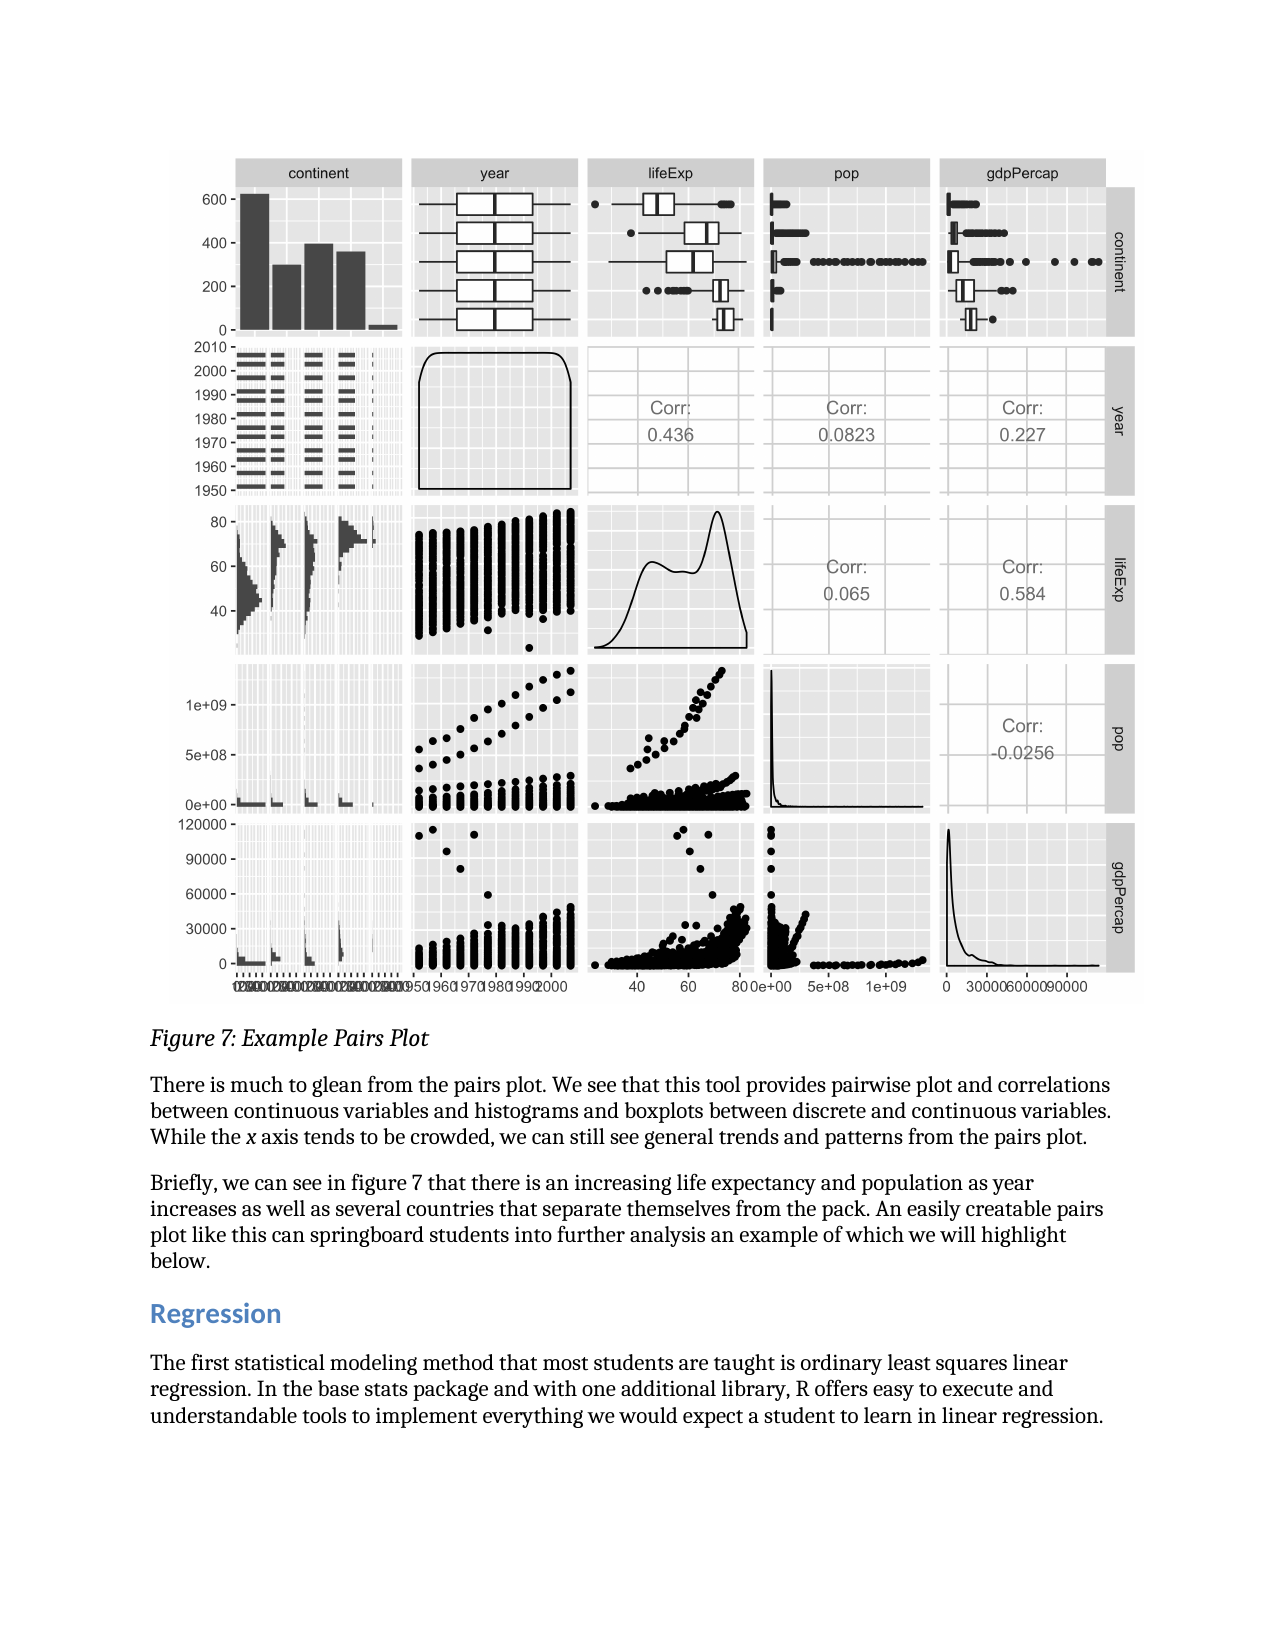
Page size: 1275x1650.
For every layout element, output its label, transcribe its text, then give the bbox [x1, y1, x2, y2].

text Briefly, we can see in figure 7 that there is an increasing life expectancy and population as year increases as well as several countries that separate themselves from the pack. An easily creatable pairs plot like this can springboard students into further analysis an example of which we will highlight below. [150, 1169, 1125, 1275]
text There is much to glean from the pairs plot. We see that this tool provides pairwise plot and correlations between continuous variables and histograms and boxplots between discrete and continuous variables. While the x axis tends to be crowded, we can still see general trends and patterns from the pairs plot. [150, 1071, 1125, 1151]
text Figure 7: Example Pairs Plot [150, 1024, 1125, 1053]
subtitle Regression [150, 1296, 1125, 1331]
text The first statistical modeling method that most students are taught is ordinary least squares linear regression. In the base stats package and with one additional library, R offers easy to execute and understandable tools to implement everything we would expect a student to learn in linear regression. [150, 1350, 1125, 1429]
picture [168, 150, 1144, 1004]
